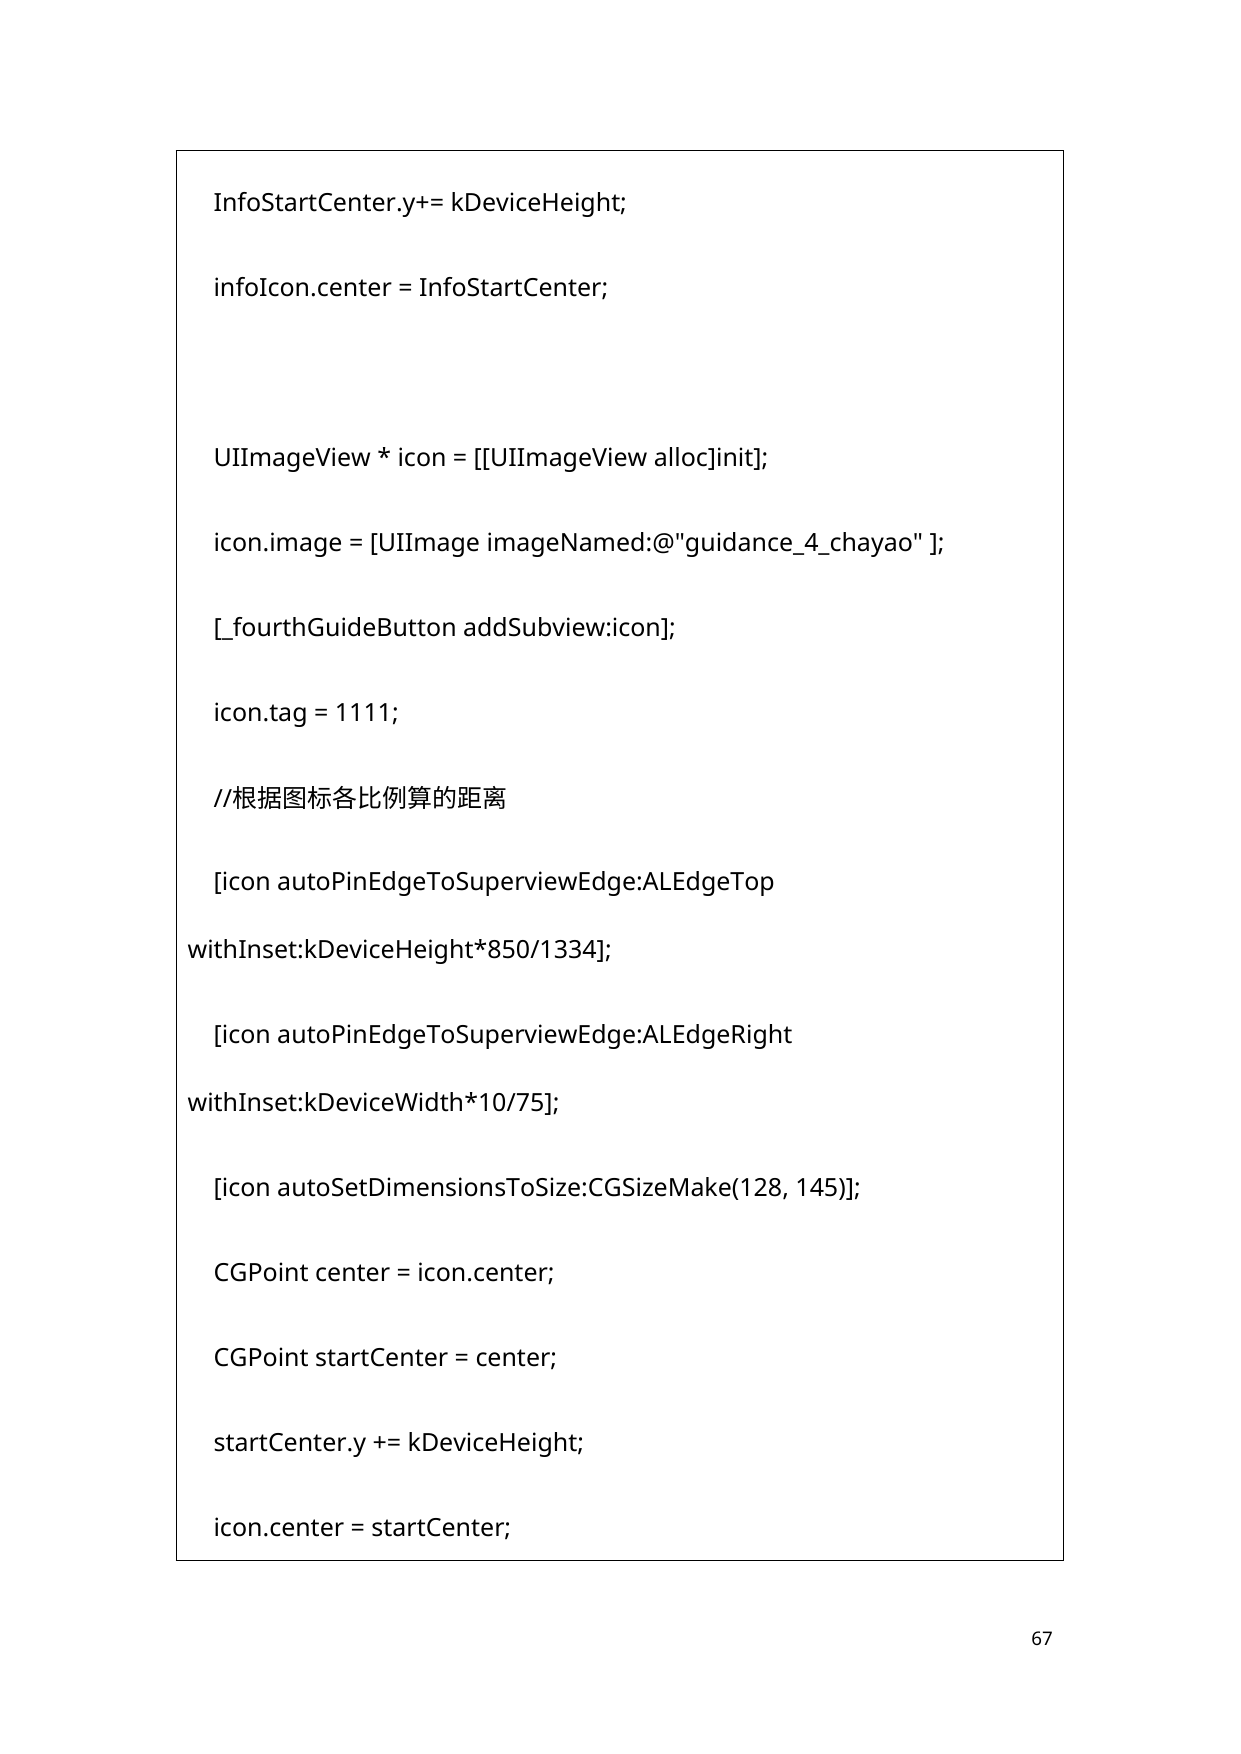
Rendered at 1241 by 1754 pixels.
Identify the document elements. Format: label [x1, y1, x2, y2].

table_cell [177, 151, 1063, 1560]
